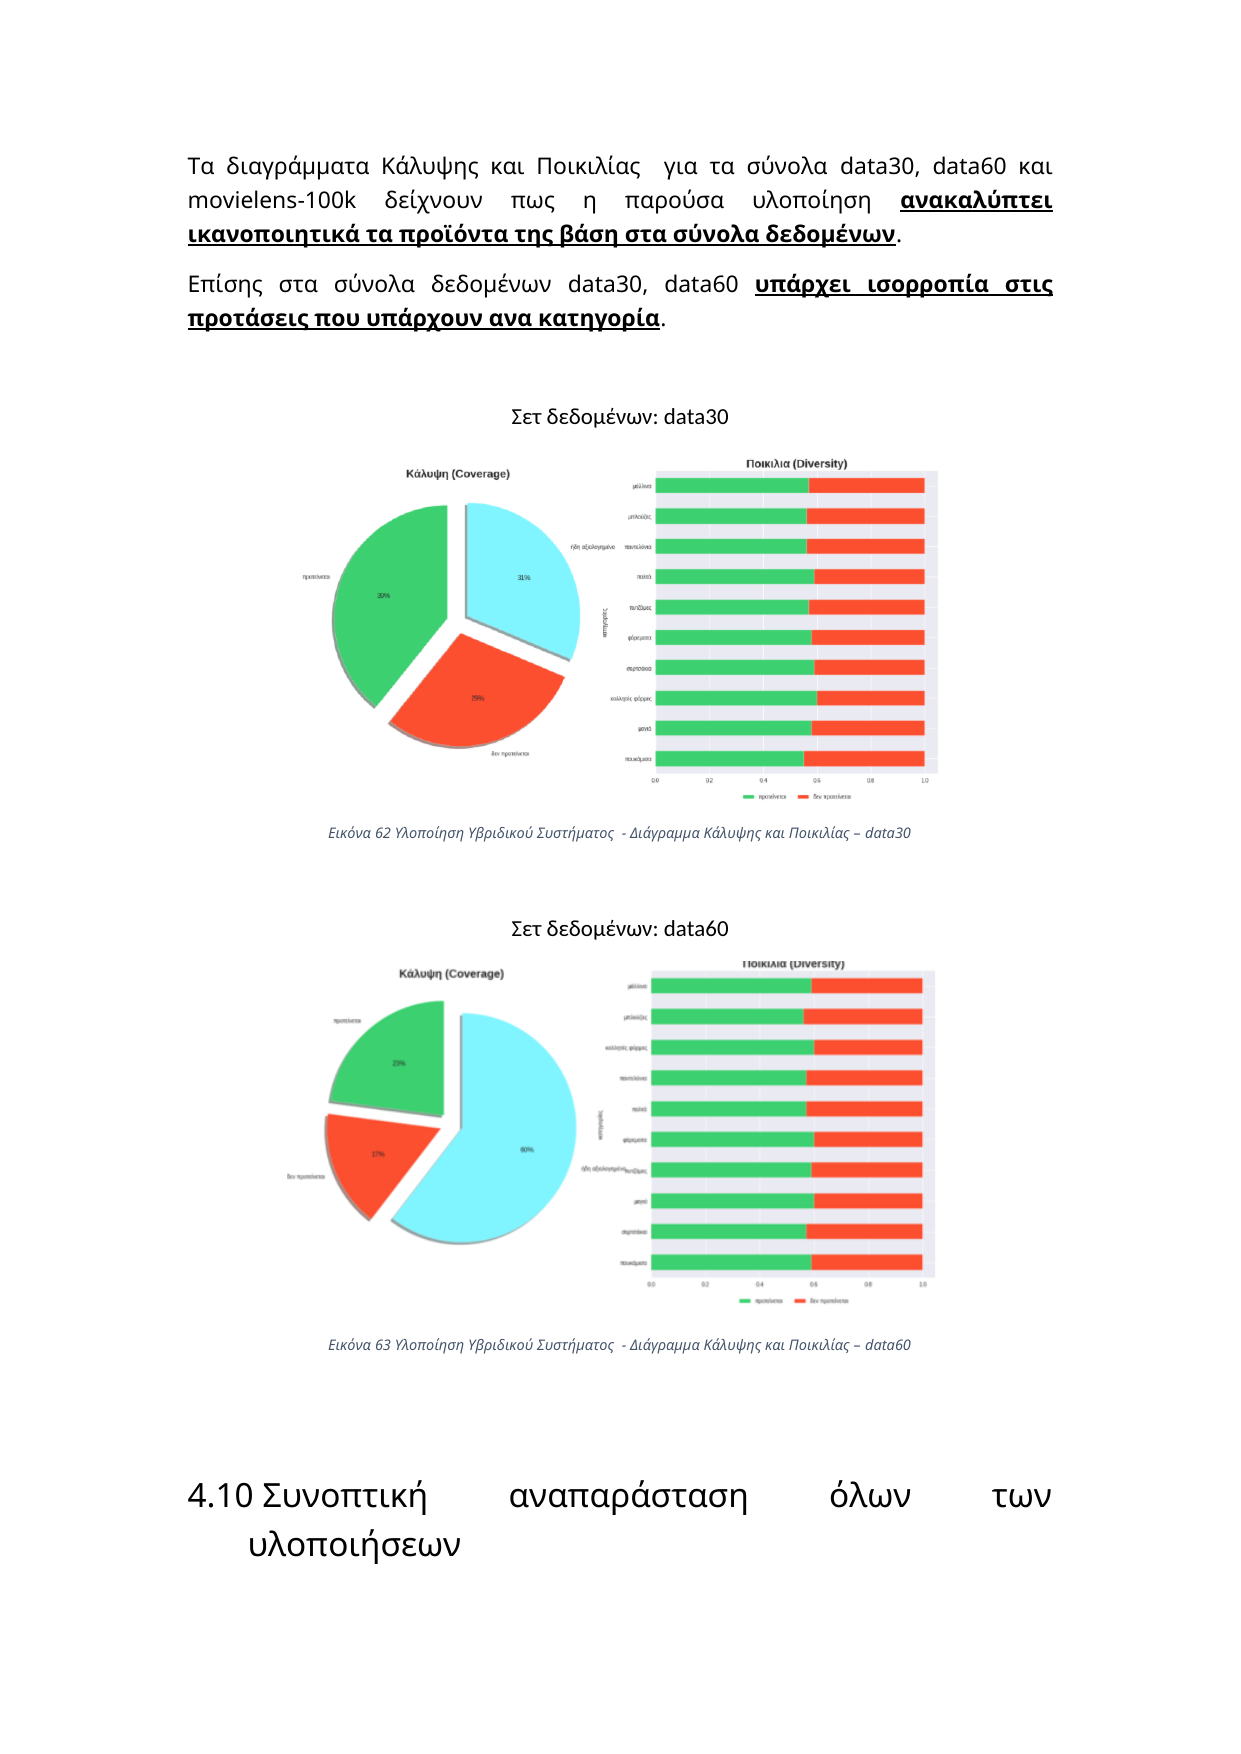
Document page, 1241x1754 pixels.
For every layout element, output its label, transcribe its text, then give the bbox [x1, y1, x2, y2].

text Σετ δεδομένων: data60 [187, 914, 1053, 942]
text Εικόνα 63 Yλοποίηση Υβριδικού Συστήματος - Διάγραμμα Κάλυψης και Ποικιλίας – data60 [187, 1334, 1053, 1354]
text Επίσης στα σύνολα δεδομένων data30, data60 υπάρχει ισορροπία στις προτάσεις που υπάρχουν ανα κατηγορία. [187, 268, 1053, 333]
picture [287, 961, 954, 1316]
text Εικόνα 62 Yλοποίηση Υβριδικού Συστήματος - Διάγραμμα Κάλυψης και Ποικιλίας – data30 [187, 823, 1053, 843]
text Σετ δεδομένων: data30 [187, 402, 1053, 431]
text Τα διαγράμματα Κάλυψης και Ποικιλίας για τα σύνολα data30, data60 και movielens-100k δείχνουν πως η παρούσα υλοποίηση ανακαλύπτει ικανοποιητικά τα προϊόντα της βάση στα σύνολα δεδομένων. [187, 150, 1053, 249]
subtitle Συνοπτική αναπαράσταση όλων των υλοποιήσεων [187, 1472, 1053, 1566]
picture [300, 449, 940, 804]
